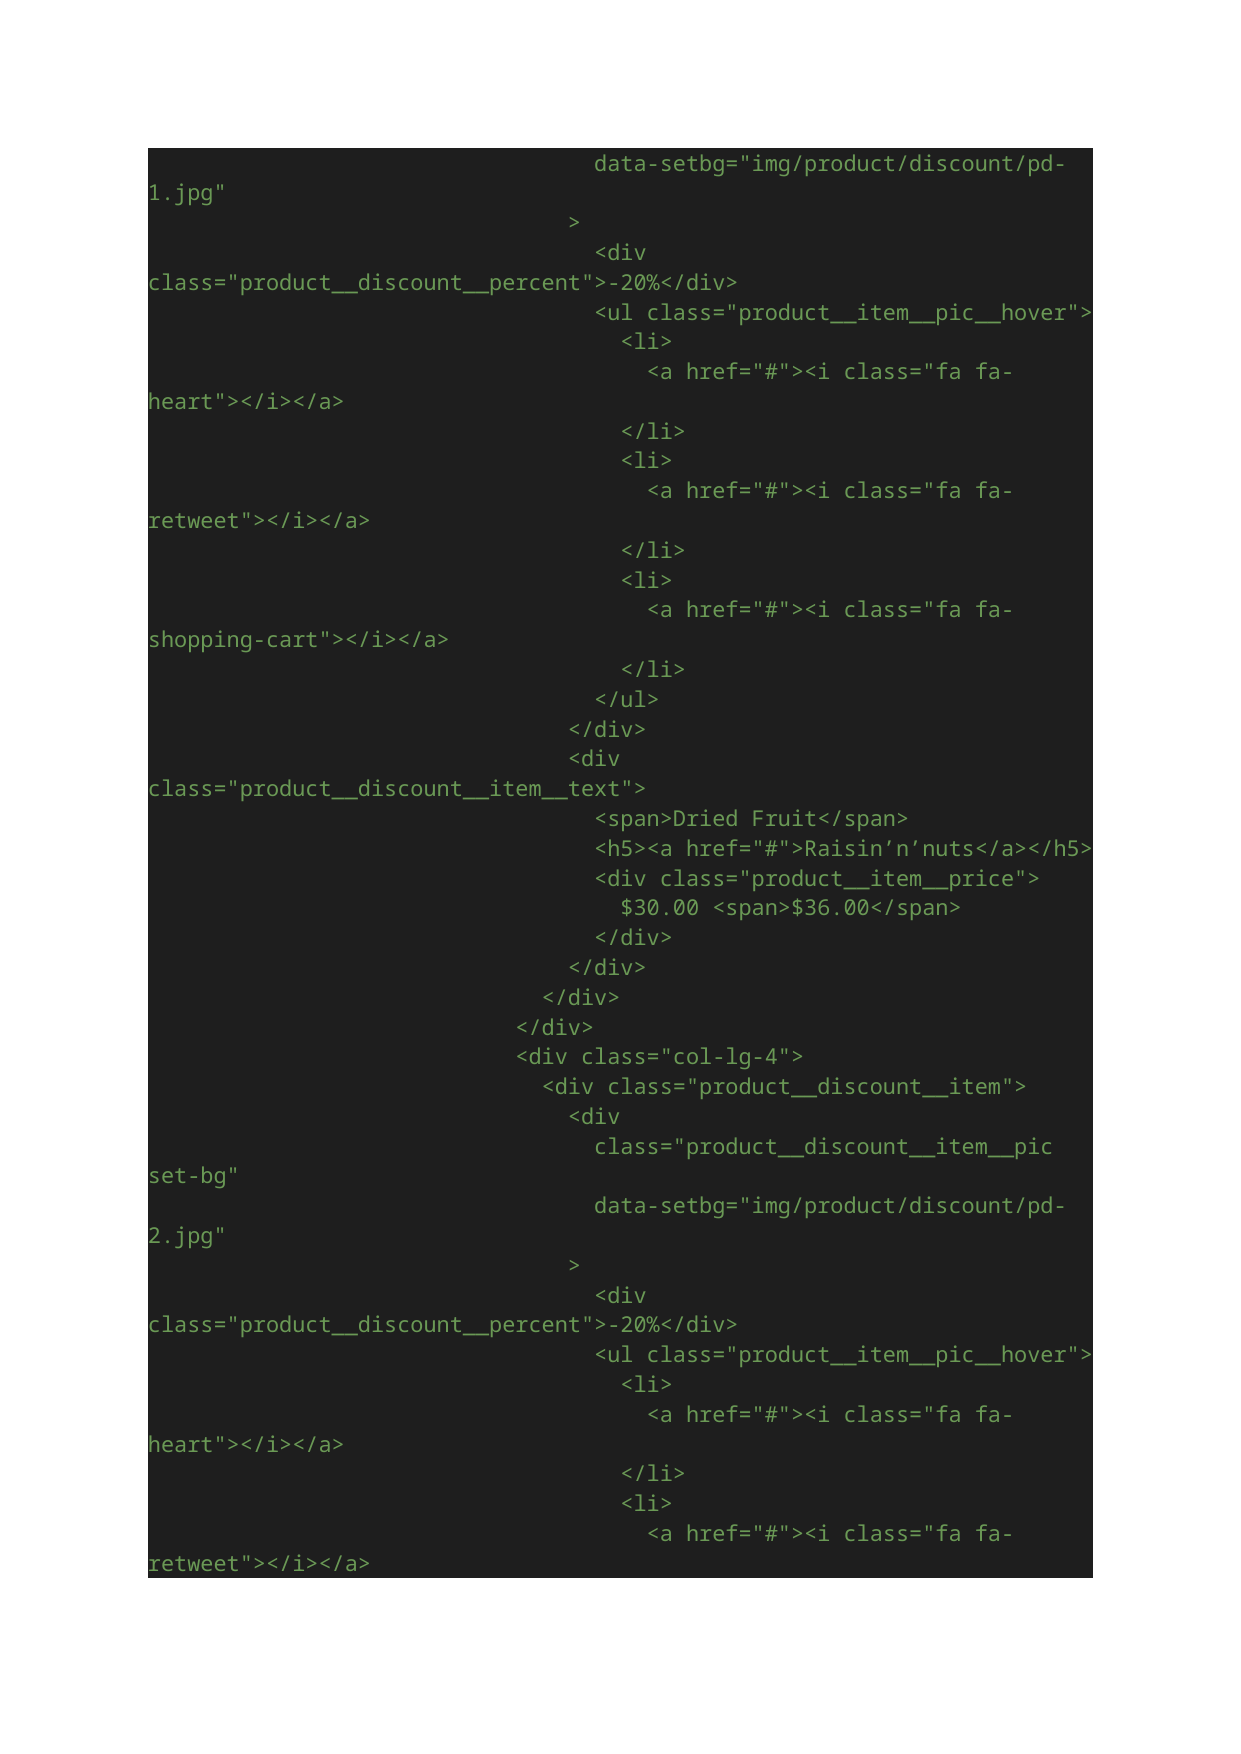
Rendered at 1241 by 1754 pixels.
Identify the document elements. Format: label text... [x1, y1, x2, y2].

text <li> [148, 326, 1093, 356]
text </li> [148, 654, 1093, 684]
text <div class="product__discount__item"> [148, 1071, 1093, 1101]
text <span>Dried Fruit</span> [148, 803, 1093, 833]
text </div> [148, 982, 1093, 1012]
text <li> [148, 565, 1093, 594]
text </div> [148, 952, 1093, 982]
text data-setbg="img/product/discount/pd-2.jpg" [148, 1190, 1093, 1250]
text <div class="product__discount__percent">-20%</div> [148, 237, 1093, 297]
text <a href="#"><i class="fa fa-shopping-cart"></i></a> [148, 594, 1093, 654]
text </li> [148, 1458, 1093, 1488]
text > [148, 207, 1093, 237]
text </ul> [148, 684, 1093, 714]
text <a href="#"><i class="fa fa-heart"></i></a> [148, 1399, 1093, 1458]
text <div [148, 1101, 1093, 1131]
text </li> [148, 416, 1093, 446]
text > [148, 1250, 1093, 1280]
text <li> [148, 446, 1093, 475]
text <div class="col-lg-4"> [148, 1041, 1093, 1071]
text <ul class="product__item__pic__hover"> [148, 1339, 1093, 1369]
text data-setbg="img/product/discount/pd-1.jpg" [148, 148, 1093, 207]
text <div class="product__discount__percent">-20%</div> [148, 1280, 1093, 1339]
text </div> [148, 714, 1093, 743]
text </li> [148, 535, 1093, 565]
text <a href="#"><i class="fa fa-retweet"></i></a> [148, 1518, 1093, 1578]
text <li> [148, 1369, 1093, 1399]
text <h5><a href="#">Raisin’n’nuts</a></h5> [148, 833, 1093, 863]
text </div> [148, 922, 1093, 952]
text <a href="#"><i class="fa fa-retweet"></i></a> [148, 475, 1093, 535]
text <ul class="product__item__pic__hover"> [148, 297, 1093, 326]
text <div class="product__discount__item__text"> [148, 743, 1093, 803]
text <a href="#"><i class="fa fa-heart"></i></a> [148, 356, 1093, 416]
text class="product__discount__item__pic set-bg" [148, 1131, 1093, 1190]
text <li> [148, 1488, 1093, 1518]
text $30.00 <span>$36.00</span> [148, 892, 1093, 922]
text <div class="product__item__price"> [148, 863, 1093, 892]
text </div> [148, 1012, 1093, 1041]
